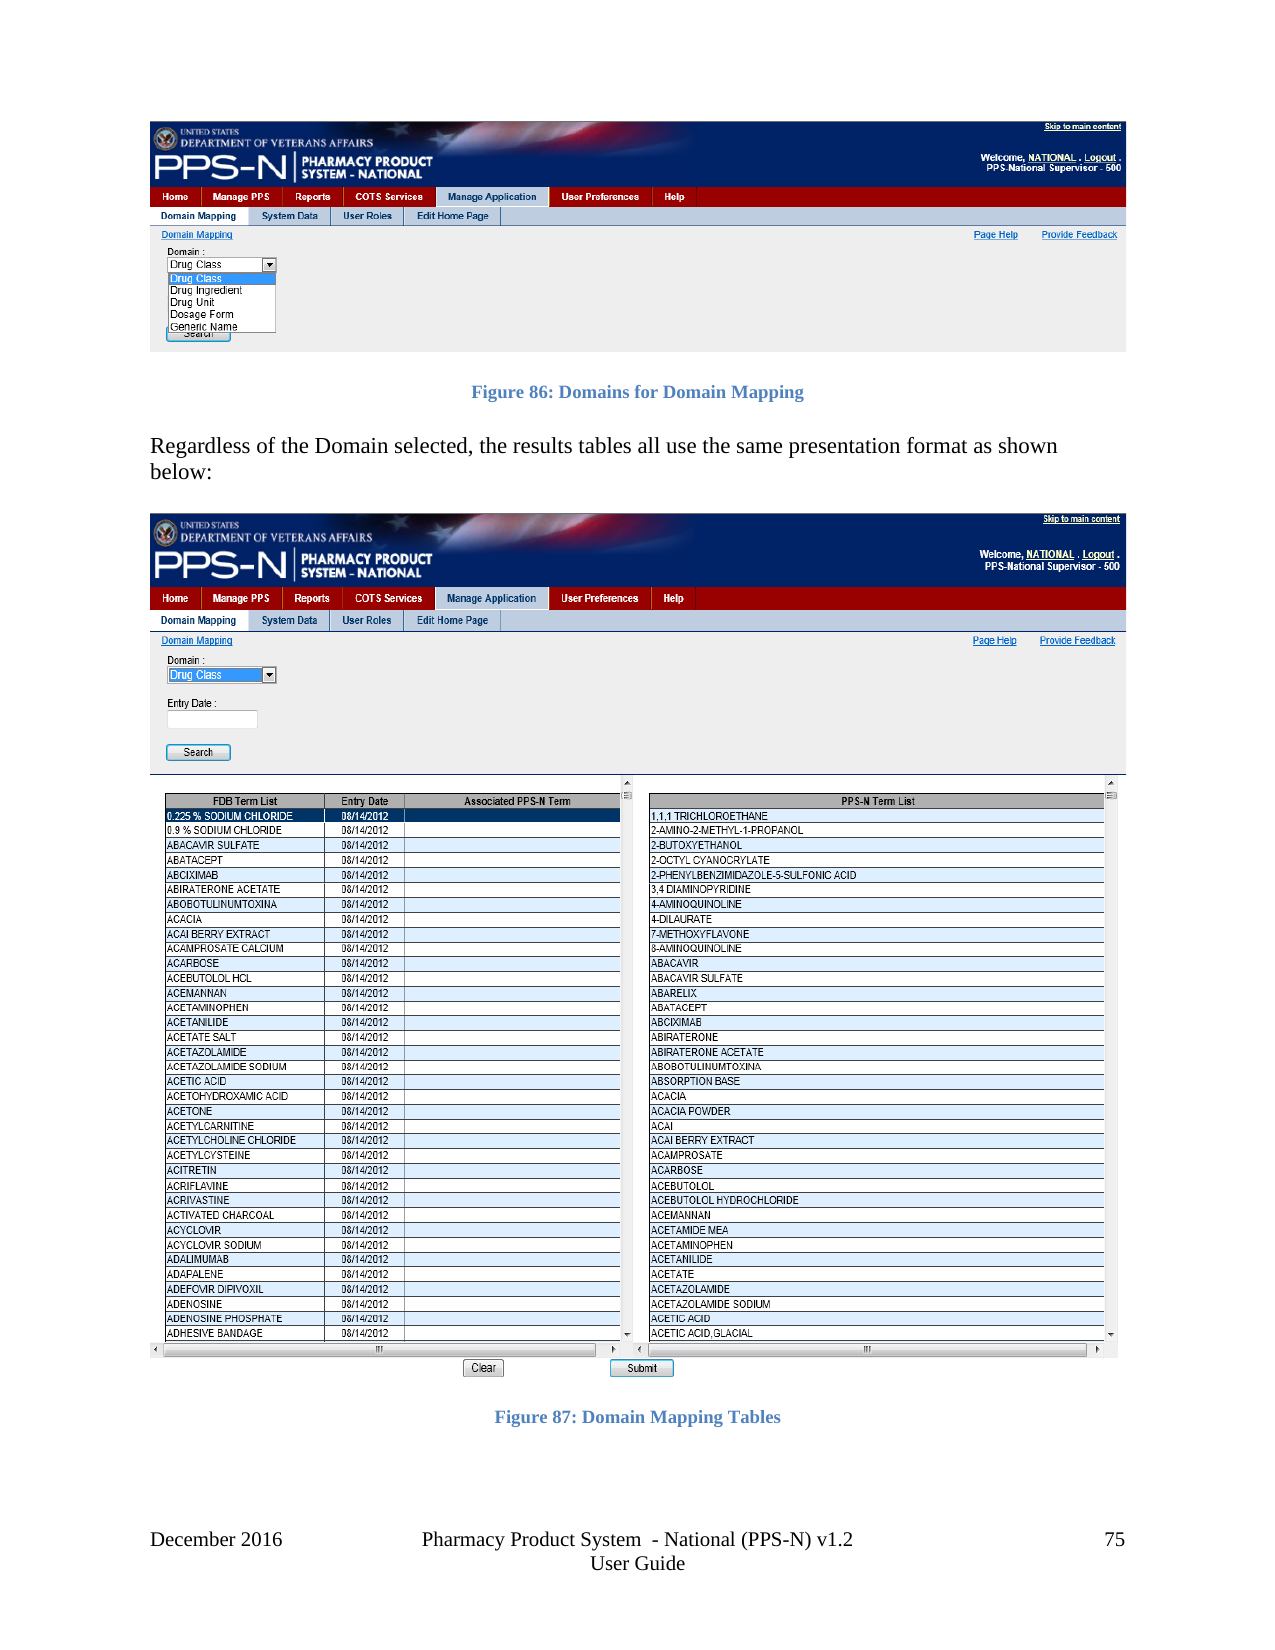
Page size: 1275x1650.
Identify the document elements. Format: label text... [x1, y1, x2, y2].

picture [150, 513, 1127, 1377]
text Regardless of the Domain selected, the results tables all use the same presentation format as shown below: [150, 432, 1125, 484]
text Figure 87: Domain Mapping Tables [150, 1406, 1125, 1427]
text Figure 86: Domains for Domain Mapping [150, 381, 1125, 403]
picture [150, 121, 1127, 352]
